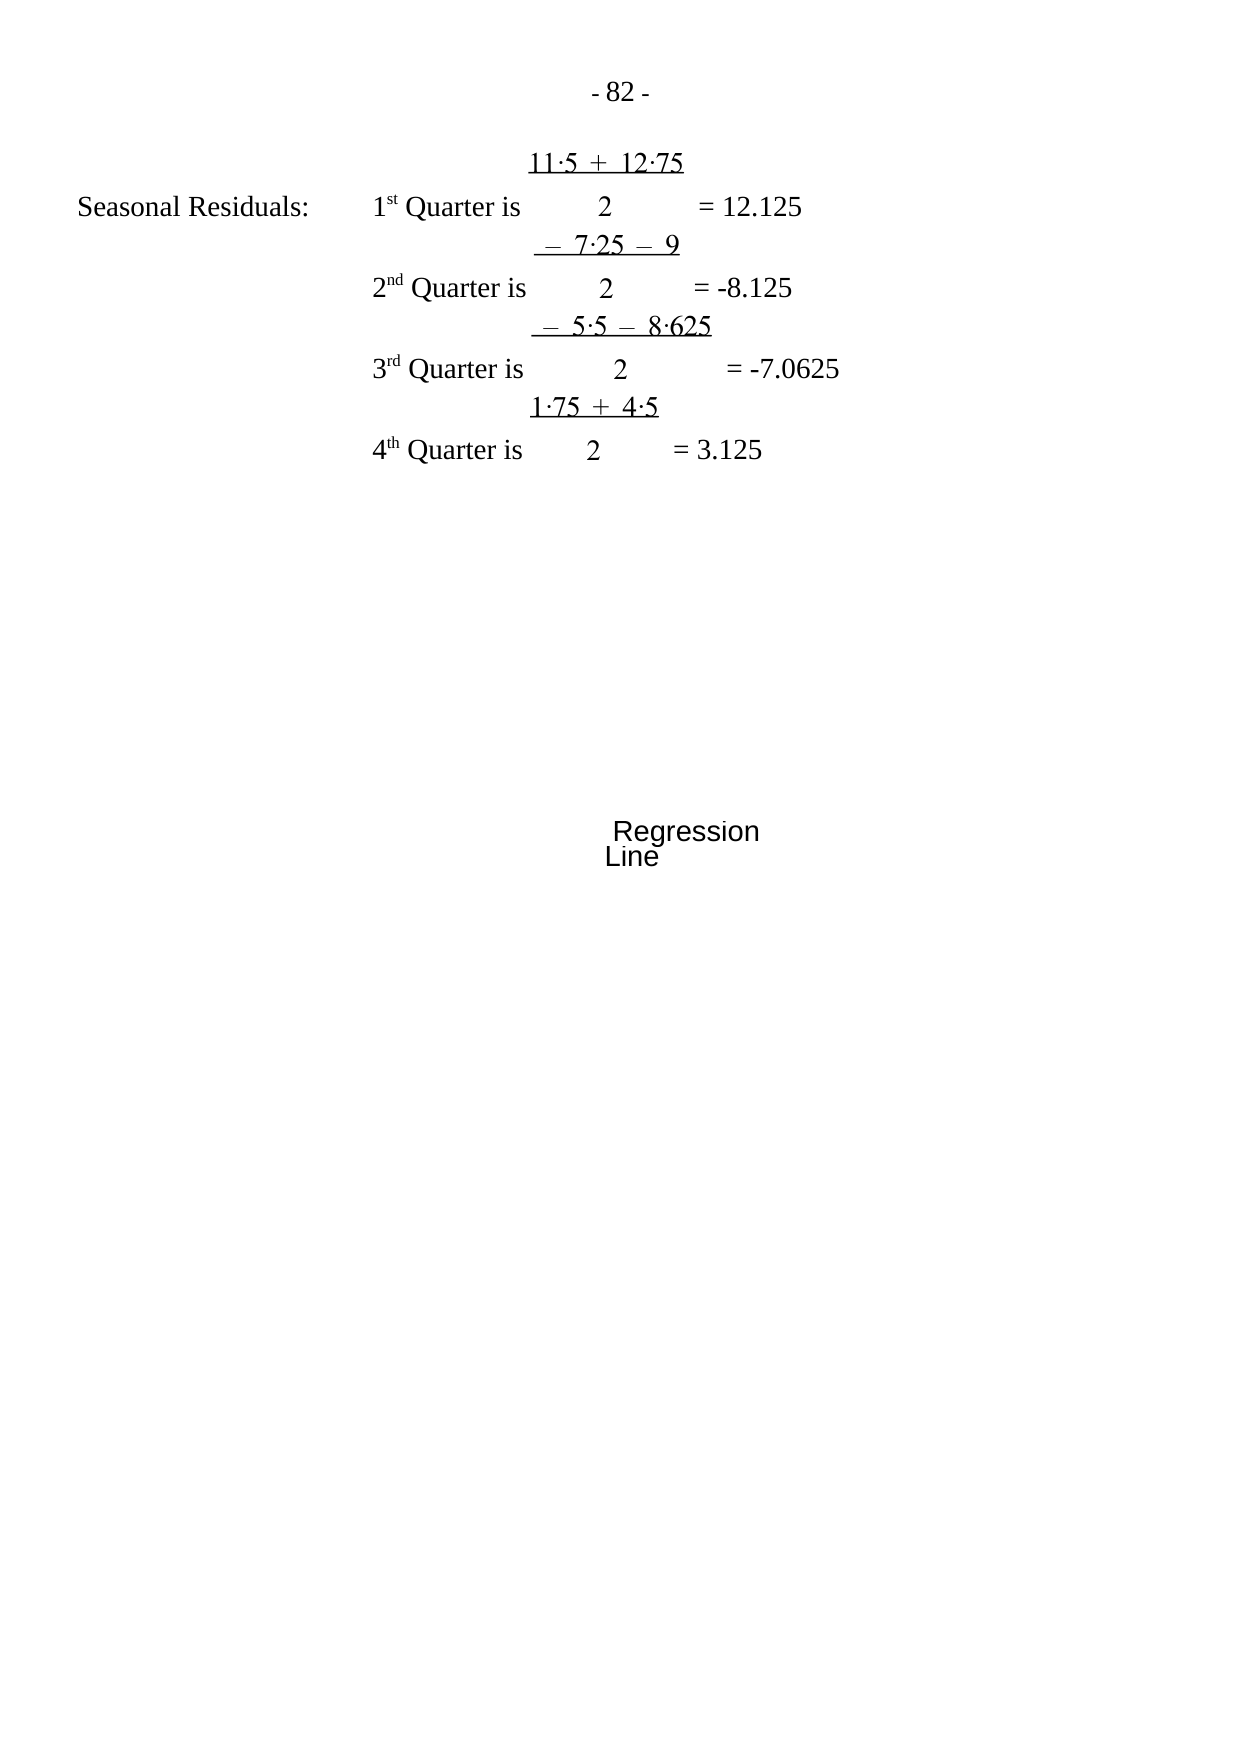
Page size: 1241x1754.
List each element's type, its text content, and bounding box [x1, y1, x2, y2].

text Seasonal Residuals: 1st Quarter is = 12.125 [77, 141, 1163, 222]
picture [533, 222, 687, 298]
text 2nd Quarter is = -8.125 [77, 222, 1163, 303]
text 3rd Quarter is = -7.0625 [77, 303, 1163, 385]
text 4th Quarter is = 3.125 [77, 385, 1163, 466]
picture [531, 303, 719, 379]
picture [530, 384, 666, 460]
picture [528, 141, 691, 216]
